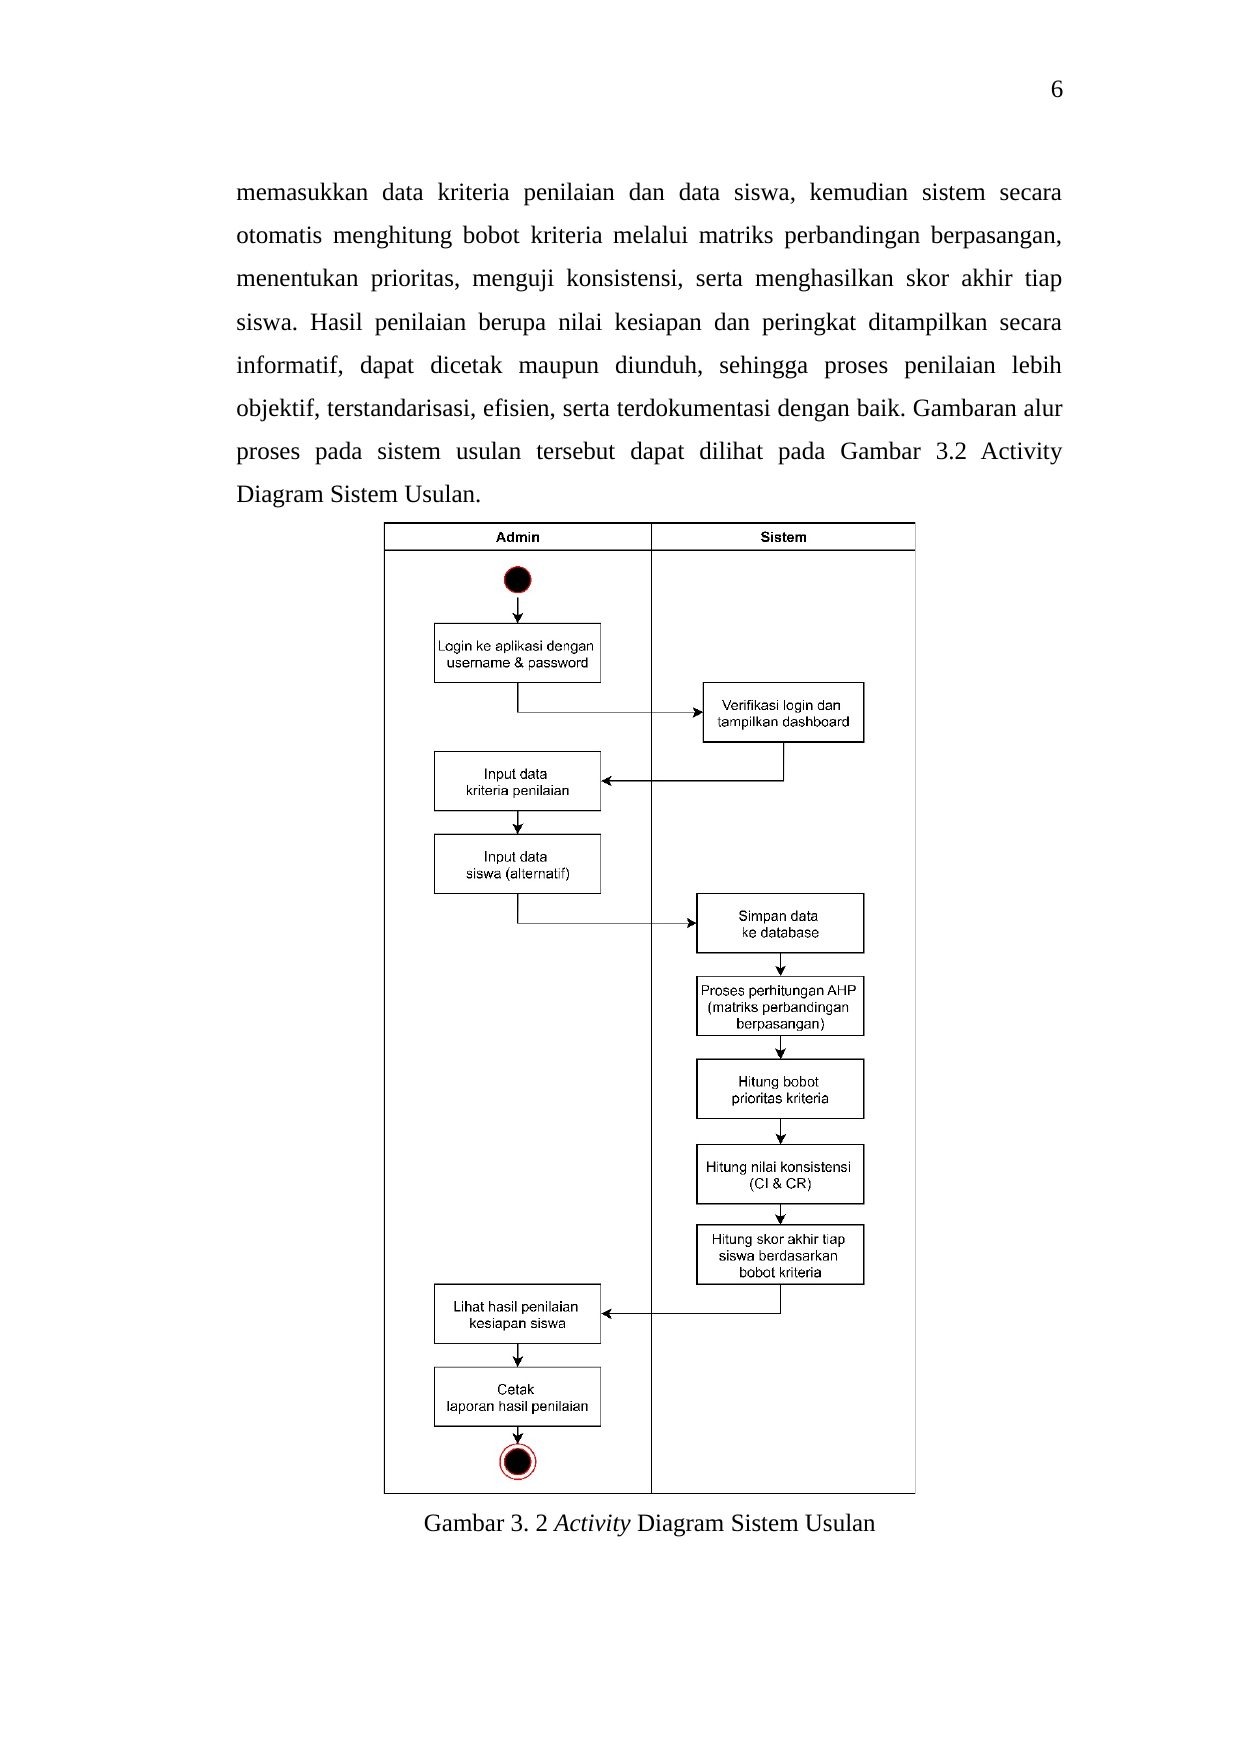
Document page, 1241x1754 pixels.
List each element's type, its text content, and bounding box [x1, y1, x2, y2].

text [236, 177, 1063, 508]
picture [383, 522, 916, 1494]
text Gambar 3. 2 Activity Diagram Sistem Usulan [236, 1508, 1063, 1537]
